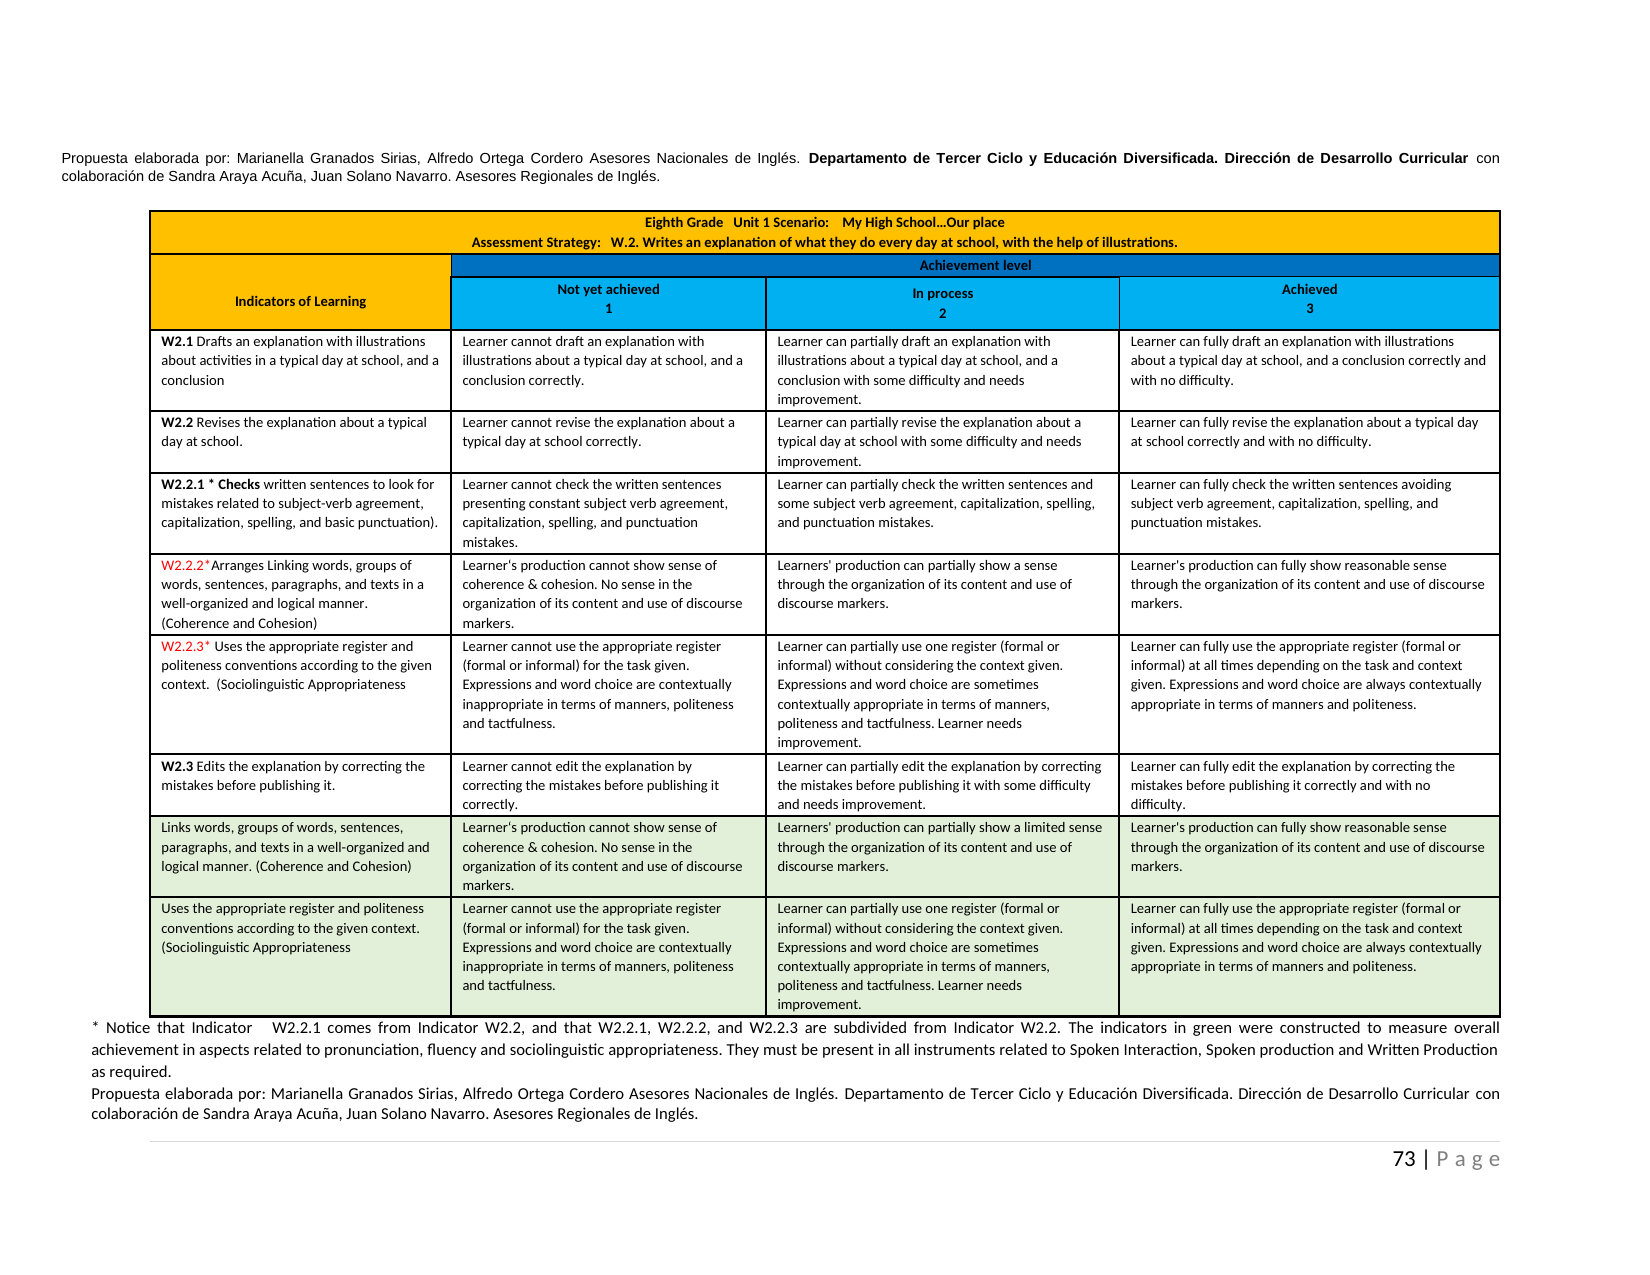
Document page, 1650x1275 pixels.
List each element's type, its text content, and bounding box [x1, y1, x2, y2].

table_cell Links words, groups of words, sentences, paragraphs, and texts in a well-organized and logical manner. (Coherence and Cohesion) [151, 817, 450, 896]
table_cell W2.1 Drafts an explanation with illustrations about activities in a typical day at school, and a conclusion [151, 331, 450, 410]
table_cell In process 2 [767, 278, 1119, 329]
table_cell Learner's production can fully show reasonable sense through the organization of its content and use of discourse markers. [1120, 817, 1499, 896]
table_cell Learner can fully revise the explanation about a typical day at school correctly and with no difficulty. [1120, 412, 1499, 472]
table_cell Learners' production can partially show a limited sense through the organization of its content and use of discourse markers. [767, 817, 1118, 896]
table_cell Learner can fully use the appropriate register (formal or informal) at all times depending on the task and context given. Expressions and word choice are always contextually appropriate in terms of manners and politeness. [1120, 636, 1499, 753]
text Propuesta elaborada por: Marianella Granados Sirias, Alfredo Ortega Cordero Asesores Nacionales de Inglés. Departamento de Tercer Ciclo y Educación Diversificada. Dirección de Desarrollo Curricular con colaboración de Sandra Araya Acuña, Juan Solano Navarro. Asesores Regionales de Inglés. [61, 150, 1500, 185]
table_cell W2.2.2*Arranges Linking words, groups of words, sentences, paragraphs, and texts in a well-organized and logical manner. (Coherence and Cohesion) [151, 555, 450, 634]
table_cell Learner can fully edit the explanation by correcting the mistakes before publishing it correctly and with no difficulty. [1120, 755, 1499, 815]
table_cell Learner can partially revise the explanation about a typical day at school with some difficulty and needs improvement. [767, 412, 1118, 472]
table_header Eighth Grade Unit 1 Scenario: My High School…Our place Assessment Strategy: W.2. Writes an explanation of what they do every day at school, with the help of illustrations. [151, 212, 1499, 253]
table_cell Learner can fully use the appropriate register (formal or informal) at all times depending on the task and context given. Expressions and word choice are always contextually appropriate in terms of manners and politeness. [1120, 898, 1499, 1015]
table_cell Learner can fully draft an explanation with illustrations about a typical day at school, and a conclusion correctly and with no difficulty. [1120, 331, 1499, 410]
table_cell Learners' production can partially show a sense through the organization of its content and use of discourse markers. [767, 555, 1118, 634]
text Propuesta elaborada por: Marianella Granados Sirias, Alfredo Ortega Cordero Asesores Nacionales de Inglés. Departamento de Tercer Ciclo y Educación Diversificada. Dirección de Desarrollo Curricular con colaboración de Sandra Araya Acuña, Juan Solano Navarro. Asesores Regionales de Inglés. [91, 1083, 1500, 1124]
table_cell W2.3 Edits the explanation by correcting the mistakes before publishing it. [151, 755, 450, 815]
table_cell Learner cannot check the written sentences presenting constant subject verb agreement, capitalization, spelling, and punctuation mistakes. [452, 474, 765, 553]
table_cell W2.2.1 * Checks written sentences to look for mistakes related to subject-verb agreement, capitalization, spelling, and basic punctuation). [151, 474, 450, 553]
table_cell Learner can partially use one register (formal or informal) without considering the context given. Expressions and word choice are sometimes contextually appropriate in terms of manners, politeness and tactfulness. Learner needs improvement. [767, 636, 1118, 753]
table_cell Learner can partially use one register (formal or informal) without considering the context given. Expressions and word choice are sometimes contextually appropriate in terms of manners, politeness and tactfulness. Learner needs improvement. [767, 898, 1118, 1015]
table_cell Achievement level [452, 255, 1499, 276]
table_cell Learner‘s production cannot show sense of coherence & cohesion. No sense in the organization of its content and use of discourse markers. [452, 817, 765, 896]
table_cell Learner cannot use the appropriate register (formal or informal) for the task given. Expressions and word choice are contextually inappropriate in terms of manners, politeness and tactfulness. [452, 636, 765, 753]
table_cell Indicators of Learning [151, 255, 451, 329]
table_cell Learner can partially draft an explanation with illustrations about a typical day at school, and a conclusion with some difficulty and needs improvement. [767, 331, 1118, 410]
text * Notice that Indicator W2.2.1 comes from Indicator W2.2, and that W2.2.1, W2.2.2, and W2.2.3 are subdivided from Indicator W2.2. The indicators in green were constructed to measure overall achievement in aspects related to pronunciation, fluency and sociolinguistic appropriateness. They must be present in all instruments related to Spoken Interaction, Spoken production and Written Production as required. [91, 1017, 1500, 1082]
table_cell W2.2.3* Uses the appropriate register and politeness conventions according to the given context. (Sociolinguistic Appropriateness [151, 636, 450, 753]
table_cell Learner cannot use the appropriate register (formal or informal) for the task given. Expressions and word choice are contextually inappropriate in terms of manners, politeness and tactfulness. [452, 898, 765, 1015]
table_cell W2.2 Revises the explanation about a typical day at school. [151, 412, 450, 472]
table_cell Achieved 3 [1120, 277, 1499, 329]
table_cell Learner's production can fully show reasonable sense through the organization of its content and use of discourse markers. [1120, 555, 1499, 634]
table_cell Learner cannot edit the explanation by correcting the mistakes before publishing it correctly. [452, 755, 765, 815]
table_cell Learner cannot draft an explanation with illustrations about a typical day at school, and a conclusion correctly. [452, 331, 765, 410]
table_cell Uses the appropriate register and politeness conventions according to the given context. (Sociolinguistic Appropriateness [151, 898, 450, 1015]
table_cell Learner can fully check the written sentences avoiding subject verb agreement, capitalization, spelling, and punctuation mistakes. [1120, 474, 1499, 553]
table_cell Learner cannot revise the explanation about a typical day at school correctly. [452, 412, 765, 472]
table_cell Learner can partially edit the explanation by correcting the mistakes before publishing it with some difficulty and needs improvement. [767, 755, 1118, 815]
table_cell Not yet achieved 1 [452, 278, 765, 329]
table_cell Learner can partially check the written sentences and some subject verb agreement, capitalization, spelling, and punctuation mistakes. [767, 474, 1118, 553]
table_cell Learner‘s production cannot show sense of coherence & cohesion. No sense in the organization of its content and use of discourse markers. [452, 555, 765, 634]
